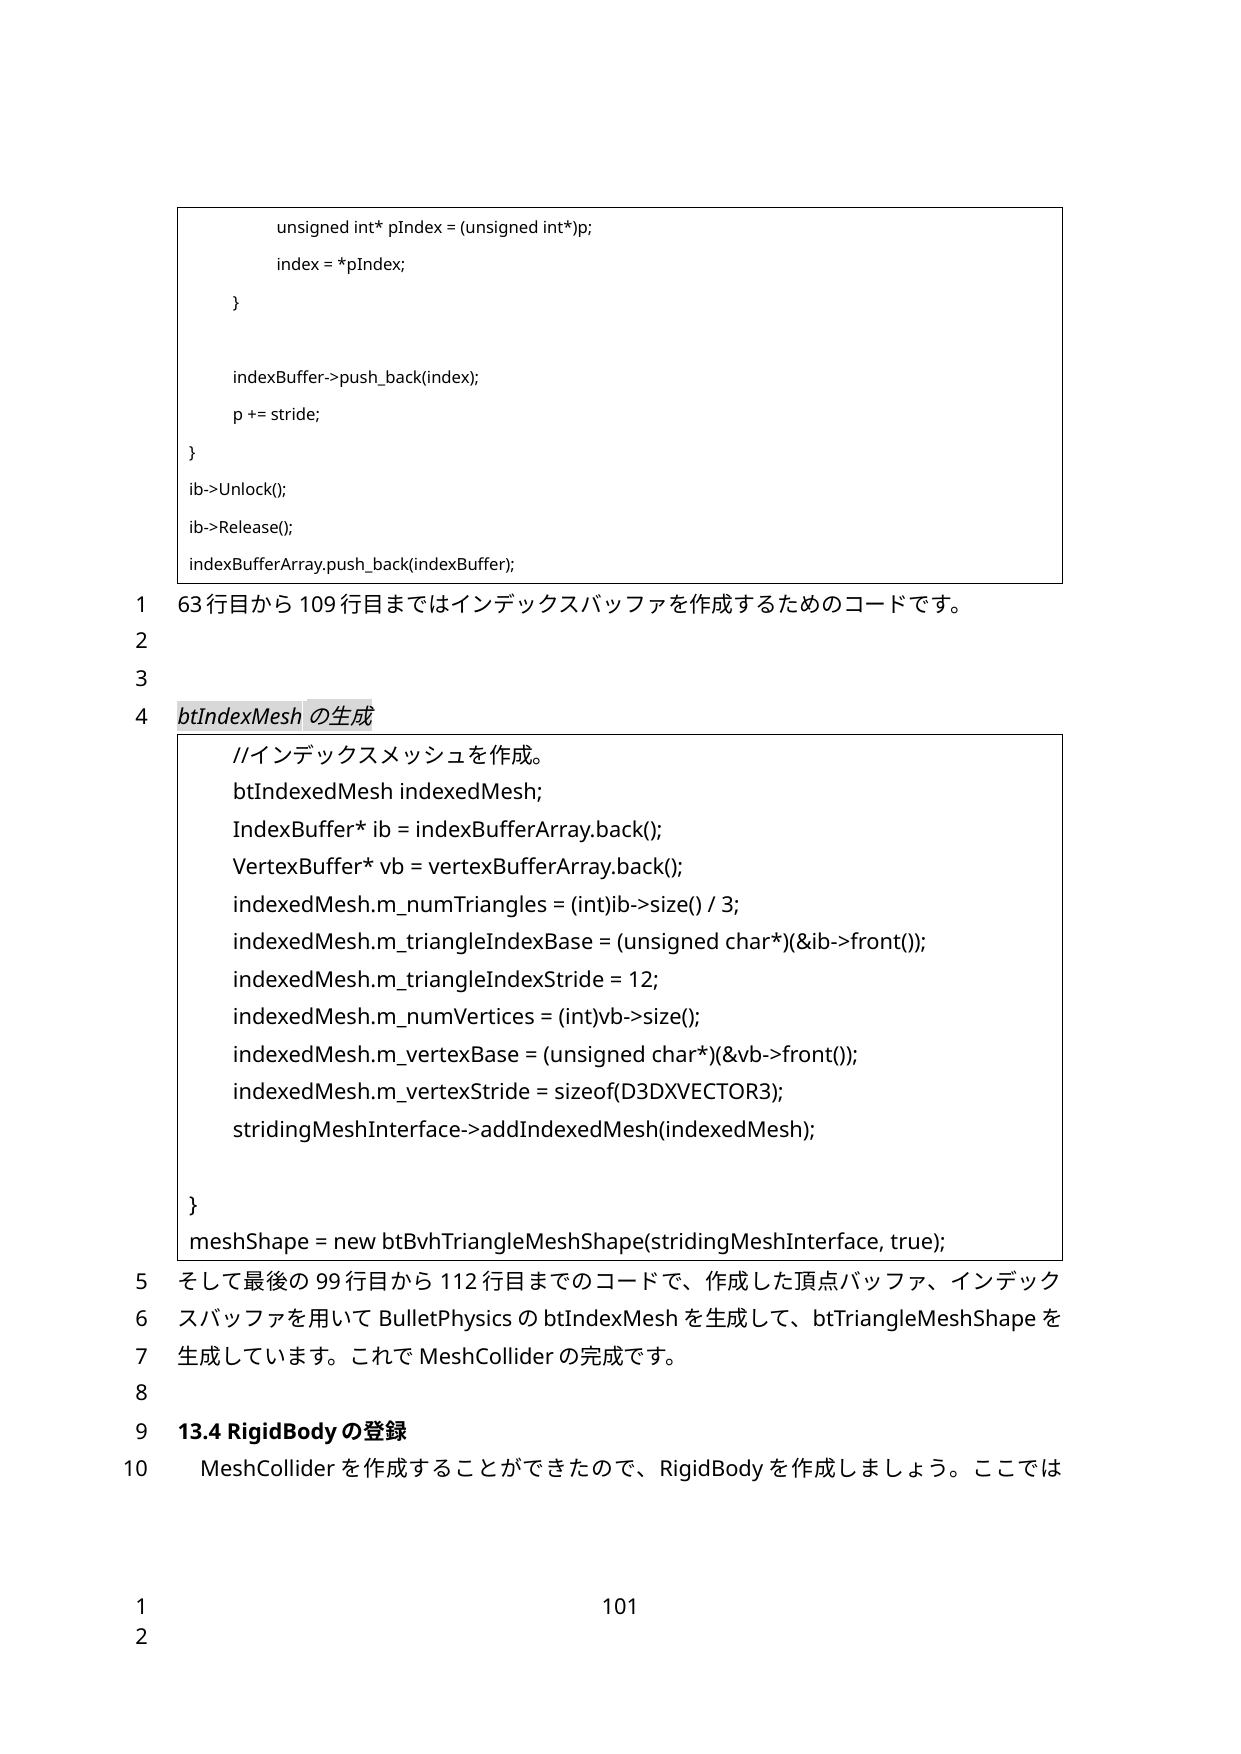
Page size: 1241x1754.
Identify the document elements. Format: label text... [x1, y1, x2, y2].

text btIndexMeshの生成 [177, 696, 1063, 734]
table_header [178, 208, 1062, 583]
text 63行目から109行目まではインデックスバッファを作成するためのコードです。 [177, 584, 1063, 621]
text そして最後の99行目から112行目までのコードで、作成した頂点バッファ、インデックスバッファを用いてBulletPhysicsのbtIndexMeshを生成して、btTriangleMeshShapeを生成しています。これでMeshColliderの完成です。 [177, 1261, 1063, 1373]
table_header //インデックスメッシュを作成。 btIndexedMesh indexedMesh; IndexBuffer* ib = indexBufferArray.back(); VertexBuffer* vb = vertexBufferArray.back(); indexedMesh.m_numTriangles = (int)ib->size() / 3; indexedMesh.m_triangleIndexBase = (unsigned char*)(&ib->front()); indexedMesh.m_triangleIndexStride = 12; indexedMesh.m_numVertices = (int)vb->size(); indexedMesh.m_vertexBase = (unsigned char*)(&vb->front()); indexedMesh.m_vertexStride = sizeof(D3DXVECTOR3); stridingMeshInterface->addIndexedMesh(indexedMesh); } meshShape = new btBvhTriangleMeshShape(stridingMeshInterface, true); [178, 735, 1062, 1260]
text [177, 1448, 1063, 1486]
text 13.4 RigidBodyの登録 [177, 1411, 1063, 1448]
